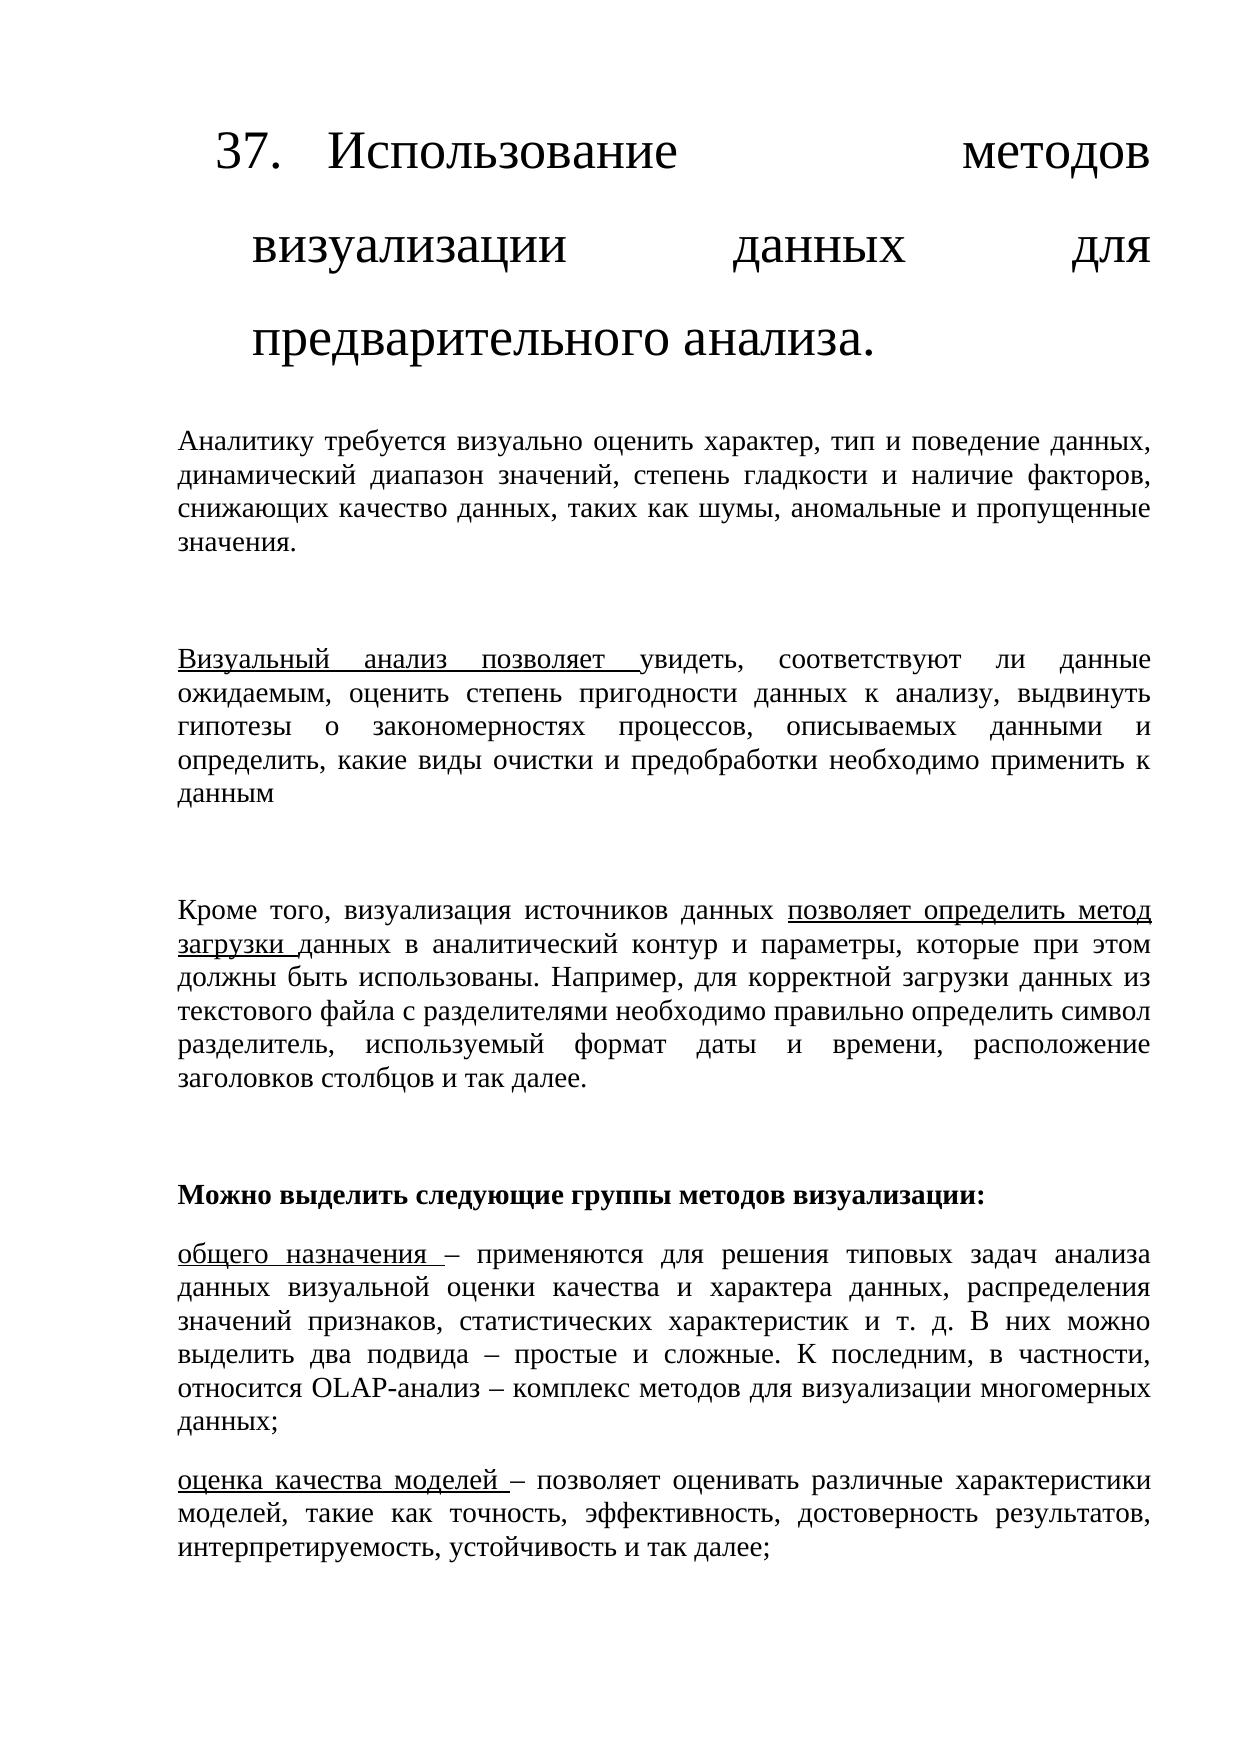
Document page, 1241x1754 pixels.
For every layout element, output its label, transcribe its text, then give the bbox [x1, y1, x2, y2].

text Аналитику требуется визуально оценить характер, тип и поведение данных, динамический диапазон значений, степень гладкости и наличие факторов, снижающих качество данных, таких как шумы, аномальные и пропущенные значения. [177, 423, 1152, 558]
text Кроме того, визуализация источников данных позволяет определить метод загрузки данных в аналитический контур и параметры, которые при этом должны быть использованы. Например, для корректной загрузки данных из текстового файла с разделителями необходимо правильно определить символ разделитель, используемый формат даты и времени, расположение заголовков столбцов и так далее. [177, 892, 1152, 1094]
text Визуальный анализ позволяет увидеть, соответствуют ли данные ожидаемым, оценить степень пригодности данных к анализу, выдвинуть гипотезы о закономерностях процессов, описываемых данными и определить, какие виды очистки и предобработки необходимо применить к данным [177, 641, 1152, 809]
text Можно выделить следующие группы методов визуализации: [177, 1177, 1152, 1211]
title Использование методов визуализации данных для предварительного анализа. [215, 118, 1152, 367]
text общего назначения – применяются для решения типовых задач анализа данных визуальной оценки качества и характера данных, распределения значений признаков, статистических характеристик и т. д. В них можно выделить два подвида – простые и сложные. К последним, в частности, относится OLAP-анализ – комплекс методов для визуализации многомерных данных; [177, 1236, 1152, 1437]
text оценка качества моделей – позволяет оценивать различные характеристики моделей, такие как точность, эффективность, достоверность результатов, интерпретируемость, устойчивость и так далее; [177, 1462, 1152, 1563]
